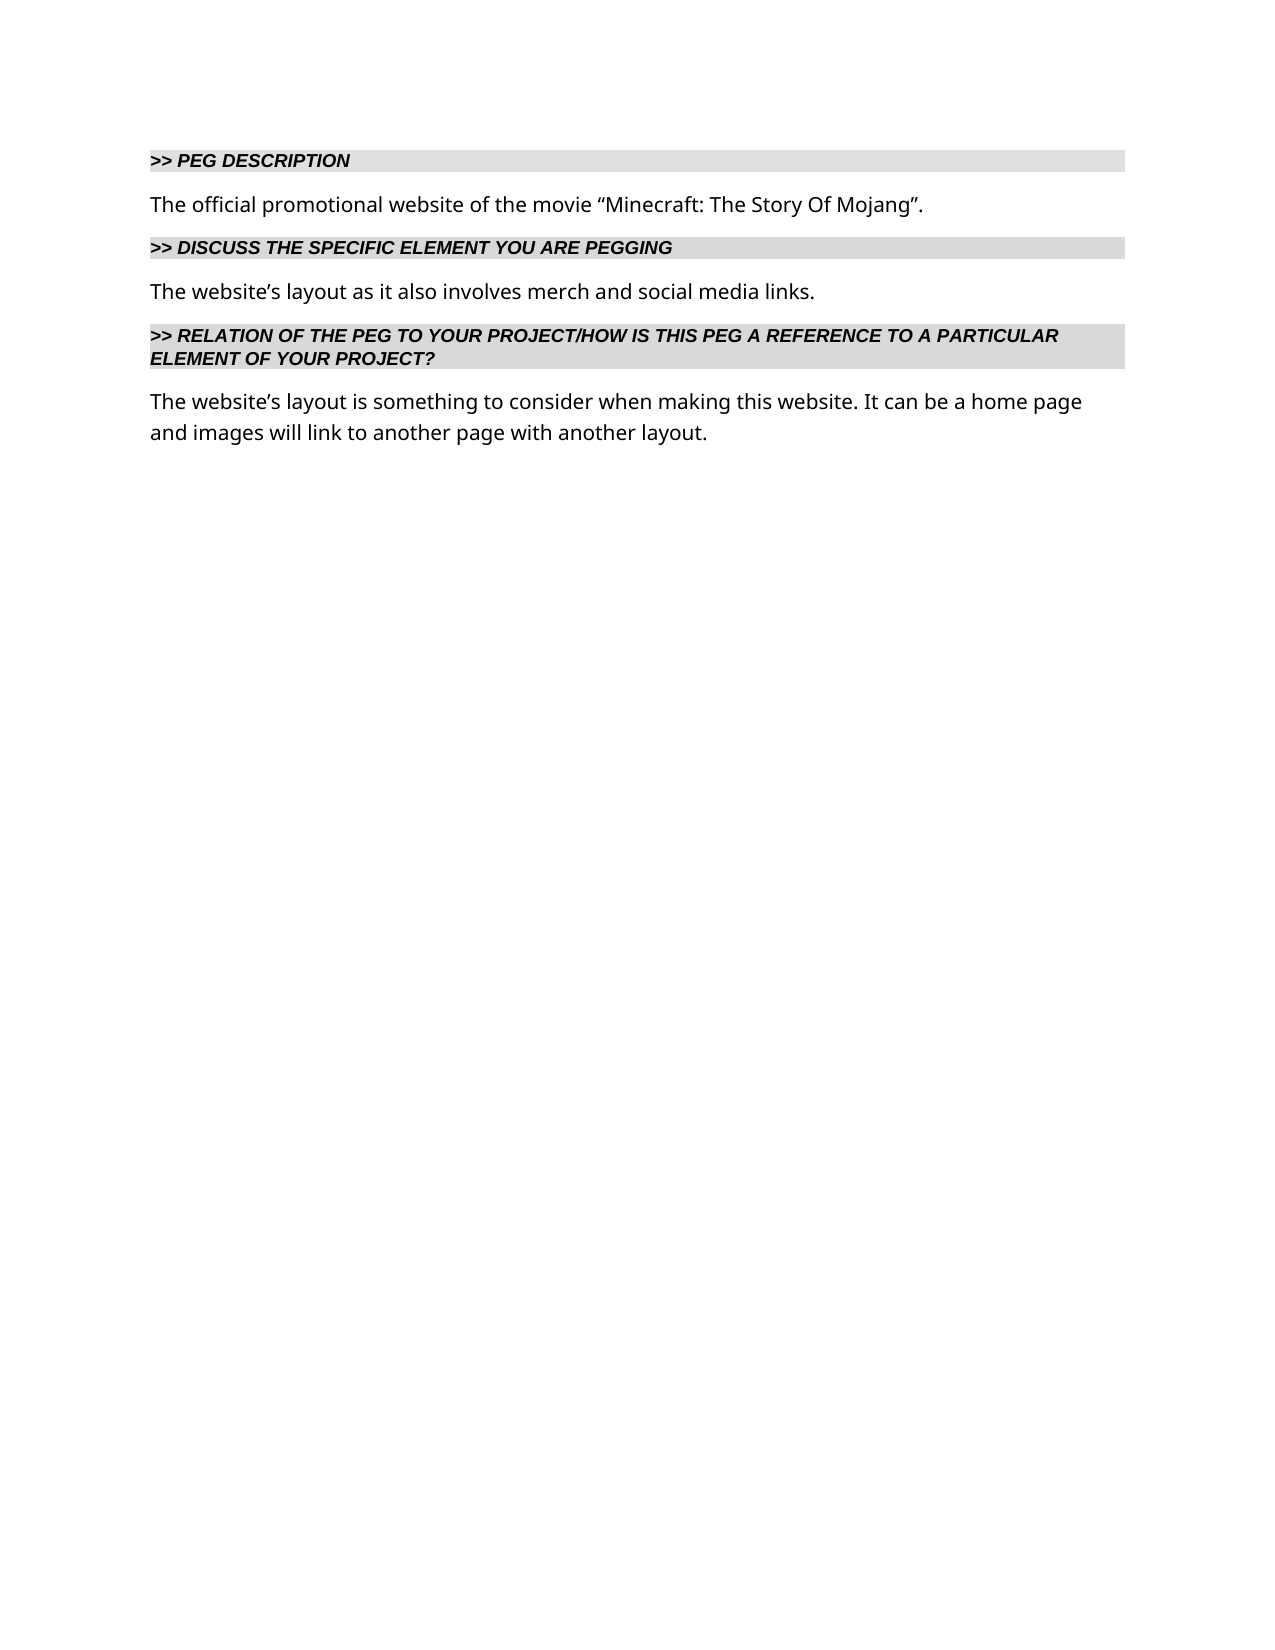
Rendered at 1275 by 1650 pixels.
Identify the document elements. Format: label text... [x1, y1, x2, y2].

text The website’s layout is something to consider when making this website. It can be a home page and images will link to another page with another layout. [150, 387, 1125, 447]
text >> RELATION OF THE PEG TO YOUR PROJECT/HOW IS THIS PEG A REFERENCE TO A PARTICULAR ELEMENT OF YOUR PROJECT? [150, 324, 1125, 369]
text >> PEG DESCRIPTION [150, 150, 1125, 172]
text The website’s layout as it also involves merch and social media links. [150, 277, 1125, 306]
text >> DISCUSS THE SPECIFIC ELEMENT YOU ARE PEGGING [150, 237, 1125, 259]
text The official promotional website of the movie “Minecraft: The Story Of Mojang”. [150, 190, 1125, 218]
